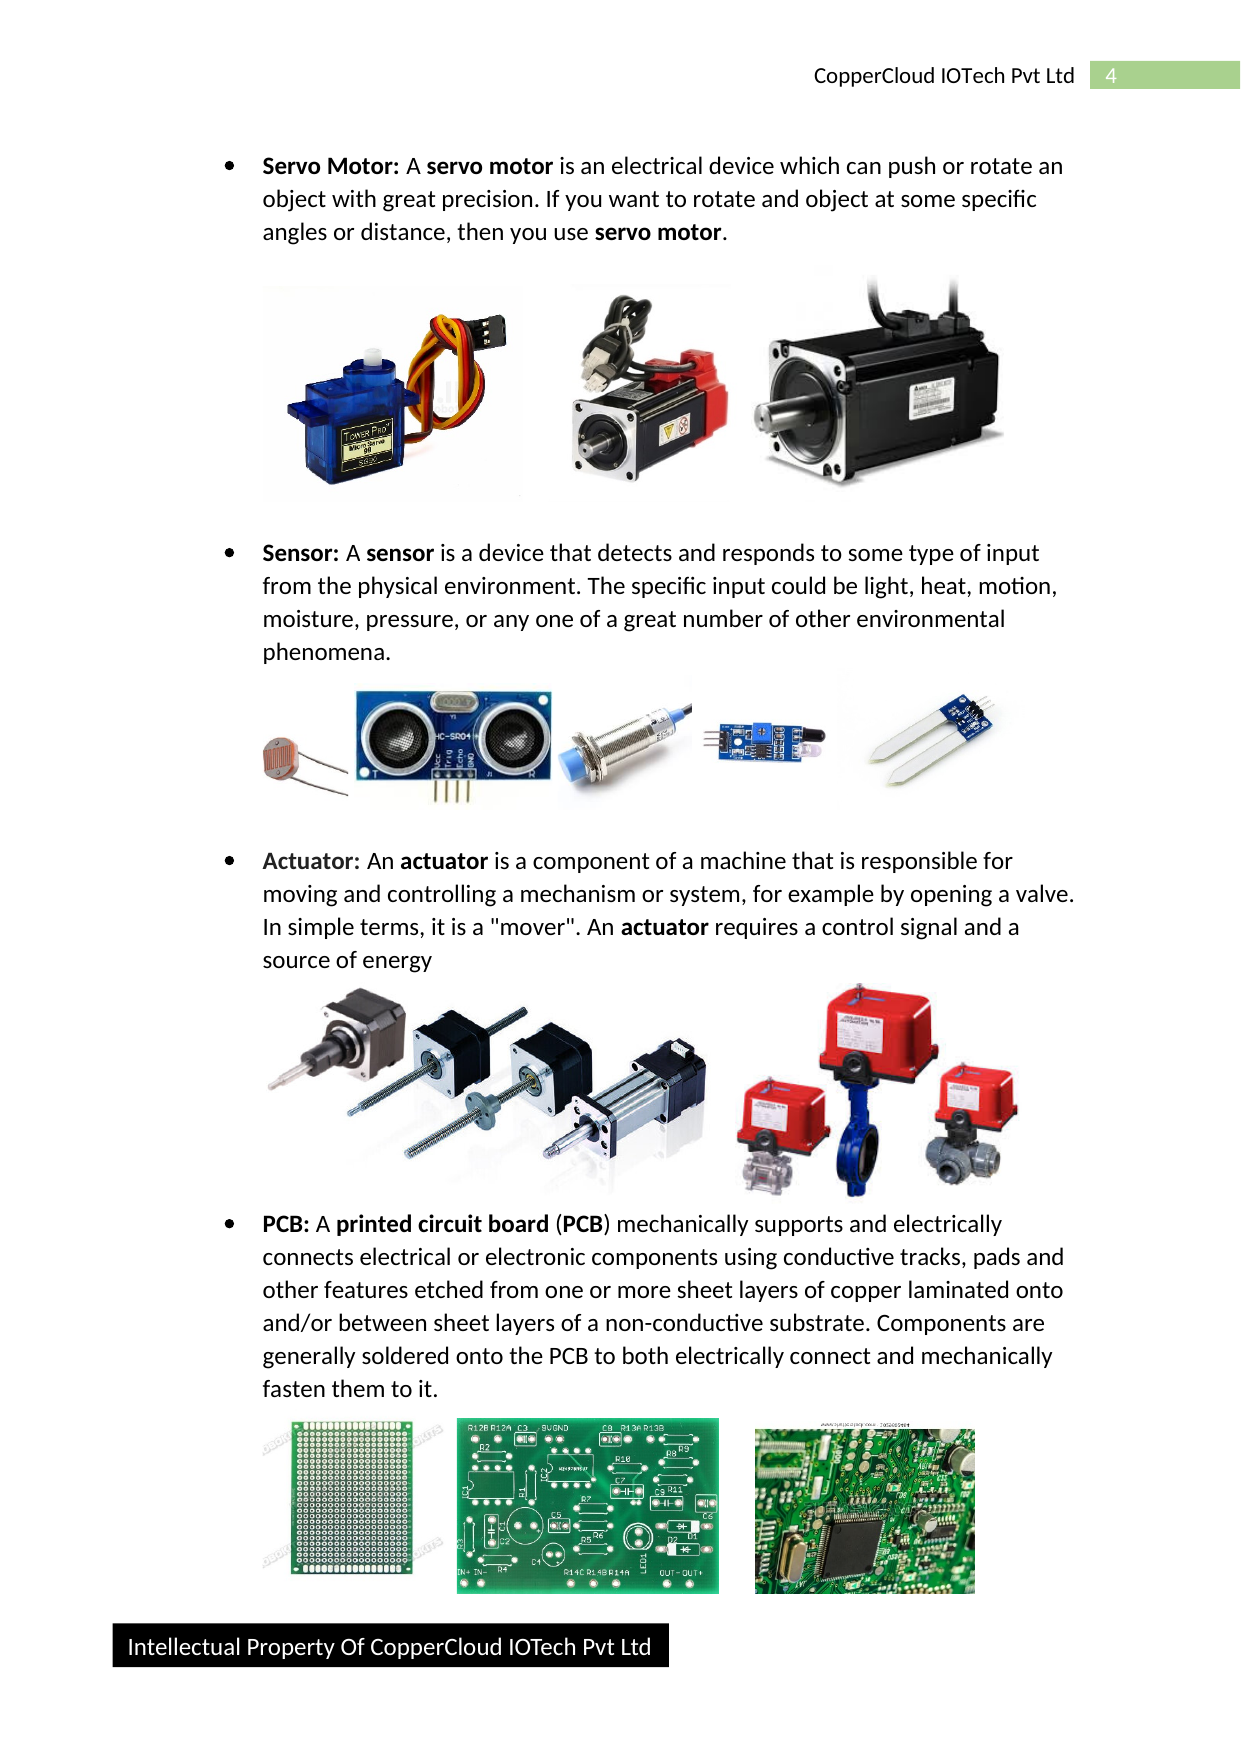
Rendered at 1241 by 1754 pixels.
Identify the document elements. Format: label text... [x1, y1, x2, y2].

picture [751, 248, 1005, 502]
picture [262, 976, 721, 1206]
picture [697, 675, 832, 810]
list Sensor: A sensor is a device that detects and responds to some type of input from the physical environment. The specific input could be light, heat, motion, moisture, pressure, or any one of a great number of other environmental phenomena. [225, 537, 1090, 666]
list PCB: A printed circuit board (PCB) mechanically supports and electrically connects electrical or electronic components using conductive tracks, pads and other features etched from one or more sheet layers of copper laminated onto and/or between sheet layers of a non-conductive substrate. Components are generally soldered onto the PCB to both electrically connect and mechanically fasten them to it. [225, 1208, 1090, 1403]
picture [528, 284, 746, 502]
picture [456, 1418, 719, 1594]
picture [262, 1405, 452, 1594]
list Actuator: An actuator is a component of a machine that is responsible for moving and controlling a mechanism or system, for example by opening a valve. In simple terms, it is a "mover". An actuator requires a control signal and a source of energy [225, 845, 1090, 974]
picture [836, 668, 1025, 810]
picture [557, 675, 692, 810]
picture [262, 723, 349, 810]
picture [354, 683, 553, 810]
picture [755, 1421, 975, 1594]
list Servo Motor: A servo motor is an electrical device which can push or rotate an object with great precision. If you want to rotate and object at some specific angles or distance, then you use servo motor. [225, 150, 1090, 246]
picture [726, 983, 1024, 1206]
picture [262, 286, 523, 502]
